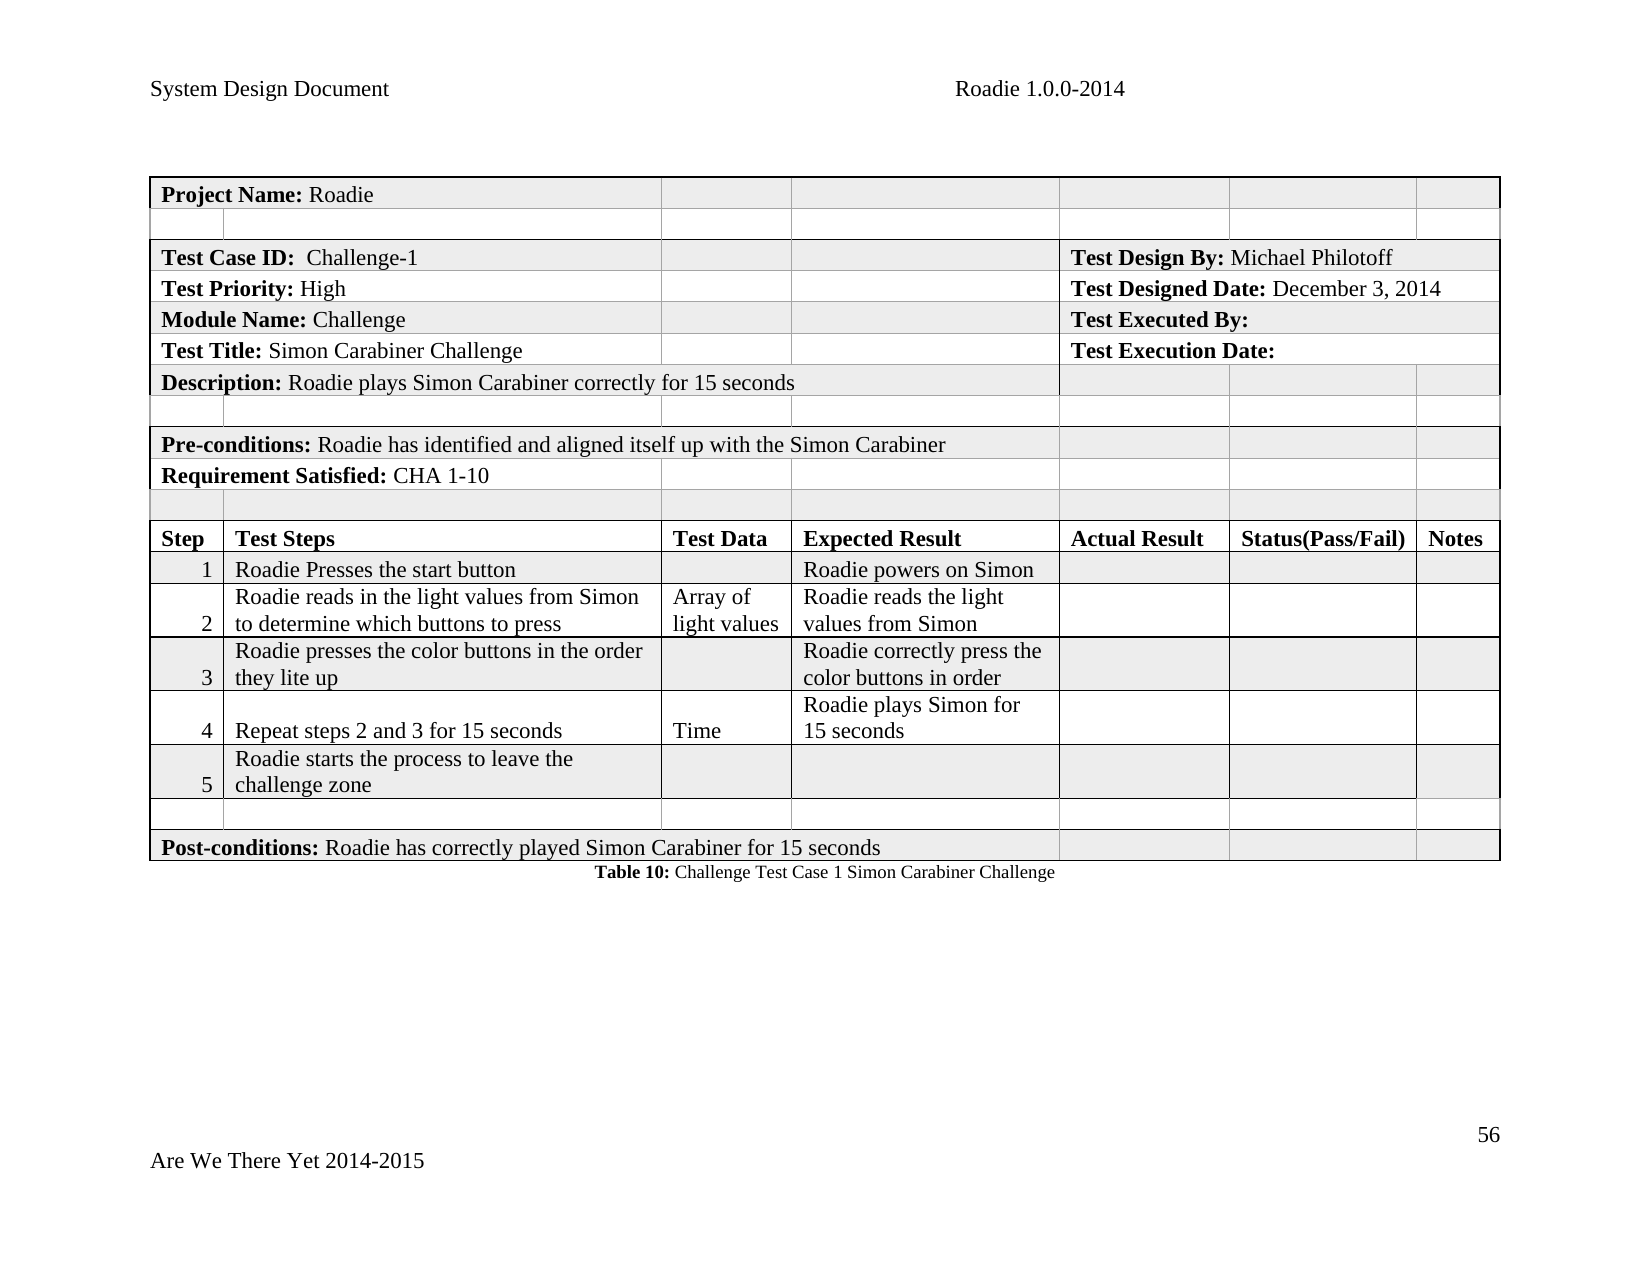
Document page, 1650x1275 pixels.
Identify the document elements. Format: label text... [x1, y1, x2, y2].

table_cell Test Title: Simon Carabiner Challenge [151, 334, 661, 364]
table_cell [1417, 552, 1499, 583]
table_cell [1230, 799, 1416, 829]
table_cell 1 [151, 552, 223, 583]
table_cell [1060, 427, 1229, 458]
table_cell 3 [151, 638, 223, 690]
table_cell [224, 396, 661, 426]
table_cell [1230, 490, 1416, 520]
table_cell Test Steps [224, 521, 661, 551]
table_cell Test Executed By: [1060, 302, 1499, 333]
table_cell Repeat steps 2 and 3 for 15 seconds [224, 691, 661, 744]
table_cell [1417, 459, 1499, 489]
table_cell [1060, 799, 1229, 829]
table_cell 2 [151, 584, 223, 636]
table_header [1417, 178, 1499, 208]
table_cell [662, 396, 791, 426]
table_cell [792, 240, 1059, 270]
table_cell [1230, 459, 1416, 489]
table_cell [1230, 584, 1416, 636]
table_header [662, 178, 791, 208]
table_cell [662, 271, 791, 301]
table_cell Test Design By: Michael Philotoff [1060, 240, 1499, 270]
table_cell [662, 334, 791, 364]
table_cell [151, 799, 223, 829]
table_cell [792, 459, 1059, 489]
table_cell 4 [151, 691, 223, 744]
table_cell Roadie presses the color buttons in the order they lite up [224, 638, 661, 690]
table_cell [1230, 745, 1416, 798]
table_cell [662, 552, 791, 583]
table_cell Roadie powers on Simon [792, 552, 1059, 583]
table_cell [662, 490, 791, 520]
table_cell Roadie Presses the start button [224, 552, 661, 583]
table_cell Roadie plays Simon for 15 seconds [792, 691, 1059, 744]
table_cell [1417, 799, 1499, 829]
table_cell [1230, 552, 1416, 583]
table_cell Step [151, 521, 223, 551]
table_cell Roadie starts the process to leave the challenge zone [224, 745, 661, 798]
table_cell [1060, 490, 1229, 520]
table_cell [662, 745, 791, 798]
table_cell Description: Roadie plays Simon Carabiner correctly for 15 seconds [151, 365, 1059, 395]
table_cell Requirement Satisfied: CHA 1-10 [151, 459, 661, 489]
table_cell [1417, 584, 1499, 636]
table_cell [1060, 638, 1229, 690]
table_cell [1060, 830, 1229, 860]
table_cell [1060, 552, 1229, 583]
table_header [1060, 178, 1229, 208]
table_cell Actual Result [1060, 521, 1229, 551]
table_cell [662, 302, 791, 333]
table_cell [224, 490, 661, 520]
table_cell [1230, 427, 1416, 458]
table_cell Array of light values [662, 584, 791, 636]
table_cell [151, 490, 223, 520]
table_cell Test Data [662, 521, 791, 551]
table_cell [224, 799, 661, 829]
table_cell [1417, 691, 1499, 744]
table_cell [662, 799, 791, 829]
table_cell [662, 209, 791, 239]
table_cell [792, 799, 1059, 829]
table_cell [1060, 459, 1229, 489]
table_cell [792, 490, 1059, 520]
table_cell [1060, 209, 1229, 239]
table_cell [151, 396, 223, 426]
table_cell Notes [1417, 521, 1499, 551]
table_cell [1230, 830, 1416, 860]
table_cell Roadie correctly press the color buttons in order [792, 638, 1059, 690]
text Table 10: Challenge Test Case 1 Simon Carabiner Challenge [150, 861, 1500, 883]
table_header [792, 178, 1059, 208]
table_cell [1417, 638, 1499, 690]
table_cell [792, 396, 1059, 426]
table_cell [1417, 396, 1499, 426]
table_cell Roadie reads in the light values from Simon to determine which buttons to press [224, 584, 661, 636]
table_cell [1230, 209, 1416, 239]
table_cell [792, 209, 1059, 239]
table_cell [224, 209, 661, 239]
table_cell [1417, 830, 1499, 860]
table_cell 5 [151, 745, 223, 798]
table_cell Test Designed Date: December 3, 2014 [1060, 271, 1499, 301]
table_cell Post-conditions: Roadie has correctly played Simon Carabiner for 15 seconds [151, 830, 1059, 860]
table_cell [792, 745, 1059, 798]
table_cell [151, 209, 223, 239]
table_cell Test Case ID: Challenge-1 [151, 240, 661, 270]
table_cell [1230, 638, 1416, 690]
table_cell [662, 638, 791, 690]
table_cell [1230, 396, 1416, 426]
table_cell [1060, 365, 1229, 395]
table_cell [1417, 490, 1499, 520]
table_cell [662, 240, 791, 270]
table_header Project Name: Roadie [151, 178, 661, 208]
table_cell [792, 334, 1059, 364]
table_header [1230, 178, 1416, 208]
table_cell [792, 271, 1059, 301]
table_cell Module Name: Challenge [151, 302, 661, 333]
table_cell [662, 459, 791, 489]
table_cell [1417, 209, 1499, 239]
table_cell Roadie reads the light values from Simon [792, 584, 1059, 636]
table_cell [1417, 427, 1499, 458]
table_cell Test Execution Date: [1060, 334, 1499, 364]
table_cell Test Priority: High [151, 271, 661, 301]
table_cell [1417, 365, 1499, 395]
table_cell [1230, 365, 1416, 395]
table_cell Pre-conditions: Roadie has identified and aligned itself up with the Simon Carabiner [151, 427, 1059, 458]
table_cell [1060, 745, 1229, 798]
table_cell [1060, 396, 1229, 426]
table_cell [792, 302, 1059, 333]
table_cell [1060, 584, 1229, 636]
table_cell Status(Pass/Fail) [1230, 521, 1416, 551]
table_cell [1060, 691, 1229, 744]
table_cell [1417, 745, 1499, 798]
table_cell Time [662, 691, 791, 744]
table_cell [1230, 691, 1416, 744]
table_cell Expected Result [792, 521, 1059, 551]
